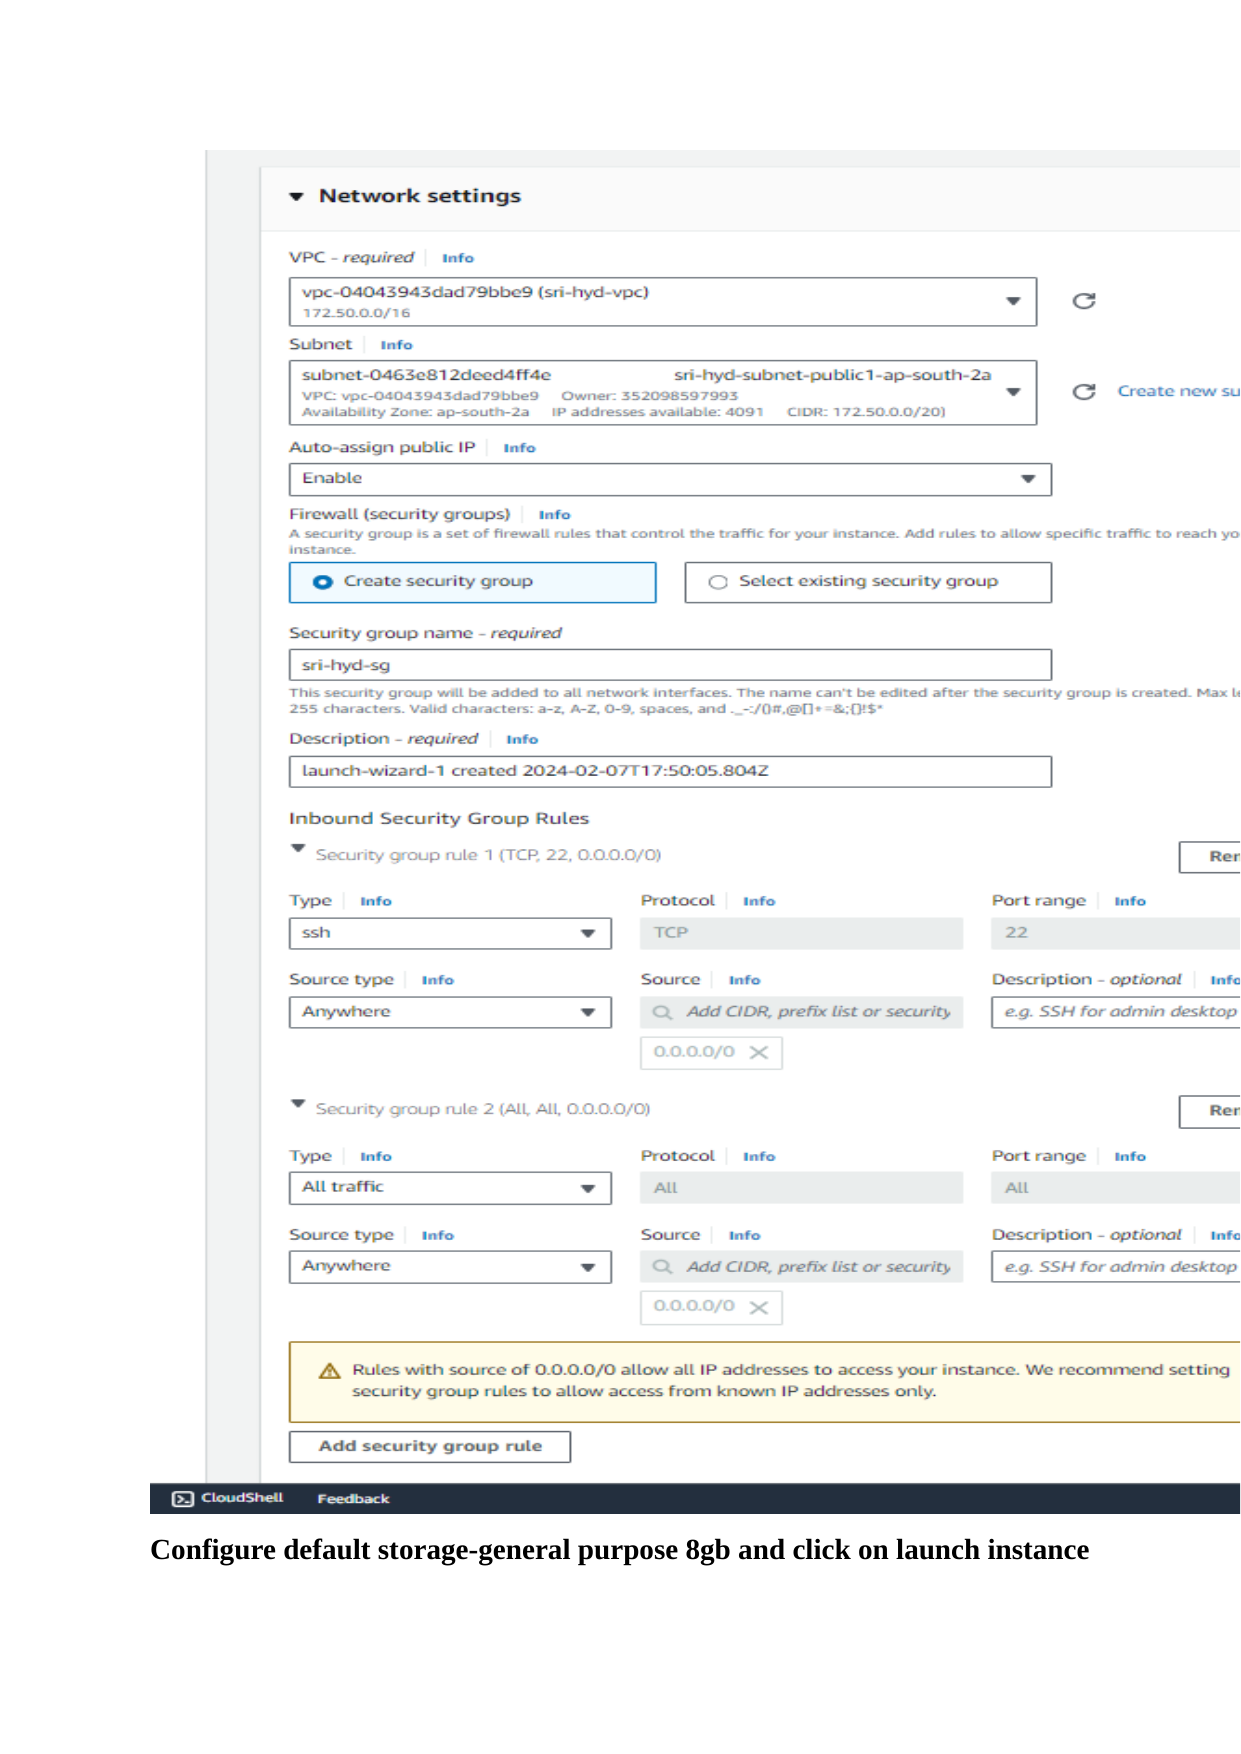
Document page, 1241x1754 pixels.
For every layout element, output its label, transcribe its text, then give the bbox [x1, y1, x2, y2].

picture [150, 150, 1241, 1514]
text Configure default storage-general purpose 8gb and click on launch instance [150, 1532, 1090, 1566]
